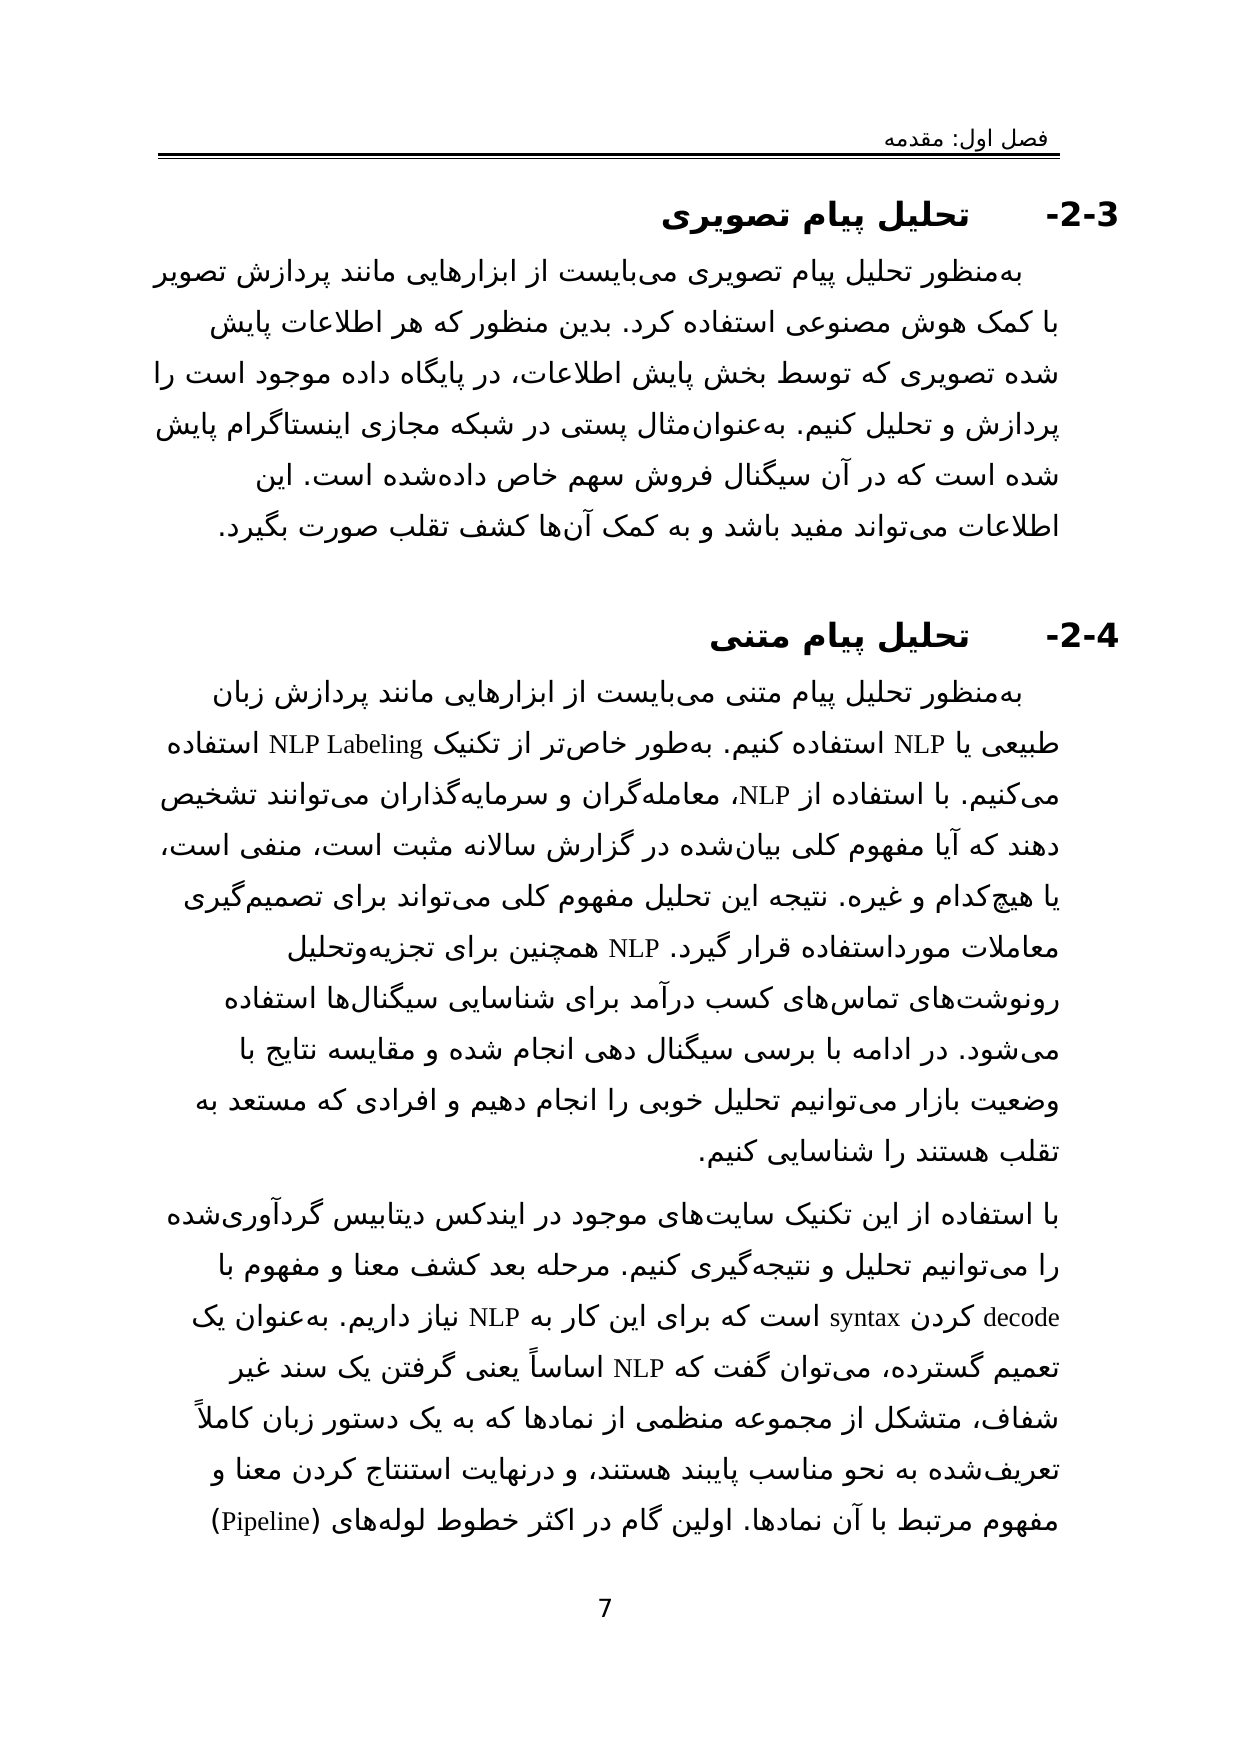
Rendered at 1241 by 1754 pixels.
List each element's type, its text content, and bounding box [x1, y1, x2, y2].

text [150, 1197, 1060, 1537]
subtitle تحلیل پیام متنی [150, 617, 1045, 655]
text به‌منظور تحلیل پیام متنی می‌بایست از ابزار‌هایی مانند پردازش زبان طبیعی یا NLP استفاده کنیم. به‌طور خاص‌تر از تکنیک NLP Labeling استفاده می‌کنیم. با استفاده از NLP، معامله‌گران و سرمایه‌گذاران می‌توانند تشخیص دهند که آیا مفهوم کلی بیان‌شده در گزارش سالانه مثبت است، منفی است، یا هیچ‌کدام و غیره. نتیجه این تحلیل مفهوم کلی می‌تواند برای تصمیم‌گیری معاملات مورداستفاده قرار گیرد. NLP همچنین برای تجزیه‌وتحلیل رونوشت‌های تماس‌های کسب درآمد برای شناسایی سیگنال‌ها استفاده می‌شود. در ادامه با برسی سیگنال دهی انجام شده و مقایسه نتایج با وضعیت بازار می‌توانیم تحلیل خوبی را انجام دهیم و افرادی که مستعد به تقلب هستند را شناسایی کنیم. [150, 676, 1060, 1168]
subtitle تحلیل پیام تصویری [150, 196, 1045, 234]
text به‌منظور تحلیل پیام تصویری می‌بایست از ابزار‌هایی مانند پردازش تصویر با کمک هوش مصنوعی استفاده کرد. بدین منظور که هر اطلاعات پایش شده تصویری که توسط بخش پایش اطلاعات، در پایگاه داده موجود است را پردازش و تحلیل کنیم. به‌عنوان‌مثال پستی در شبکه مجازی اینستاگرام پایش شده است که در آن سیگنال‌ فروش سهم خاص داده‌شده است. این اطلاعات می‌تواند مفید باشد و به کمک آن‌ها کشف تقلب صورت بگیرد. [150, 255, 1060, 543]
